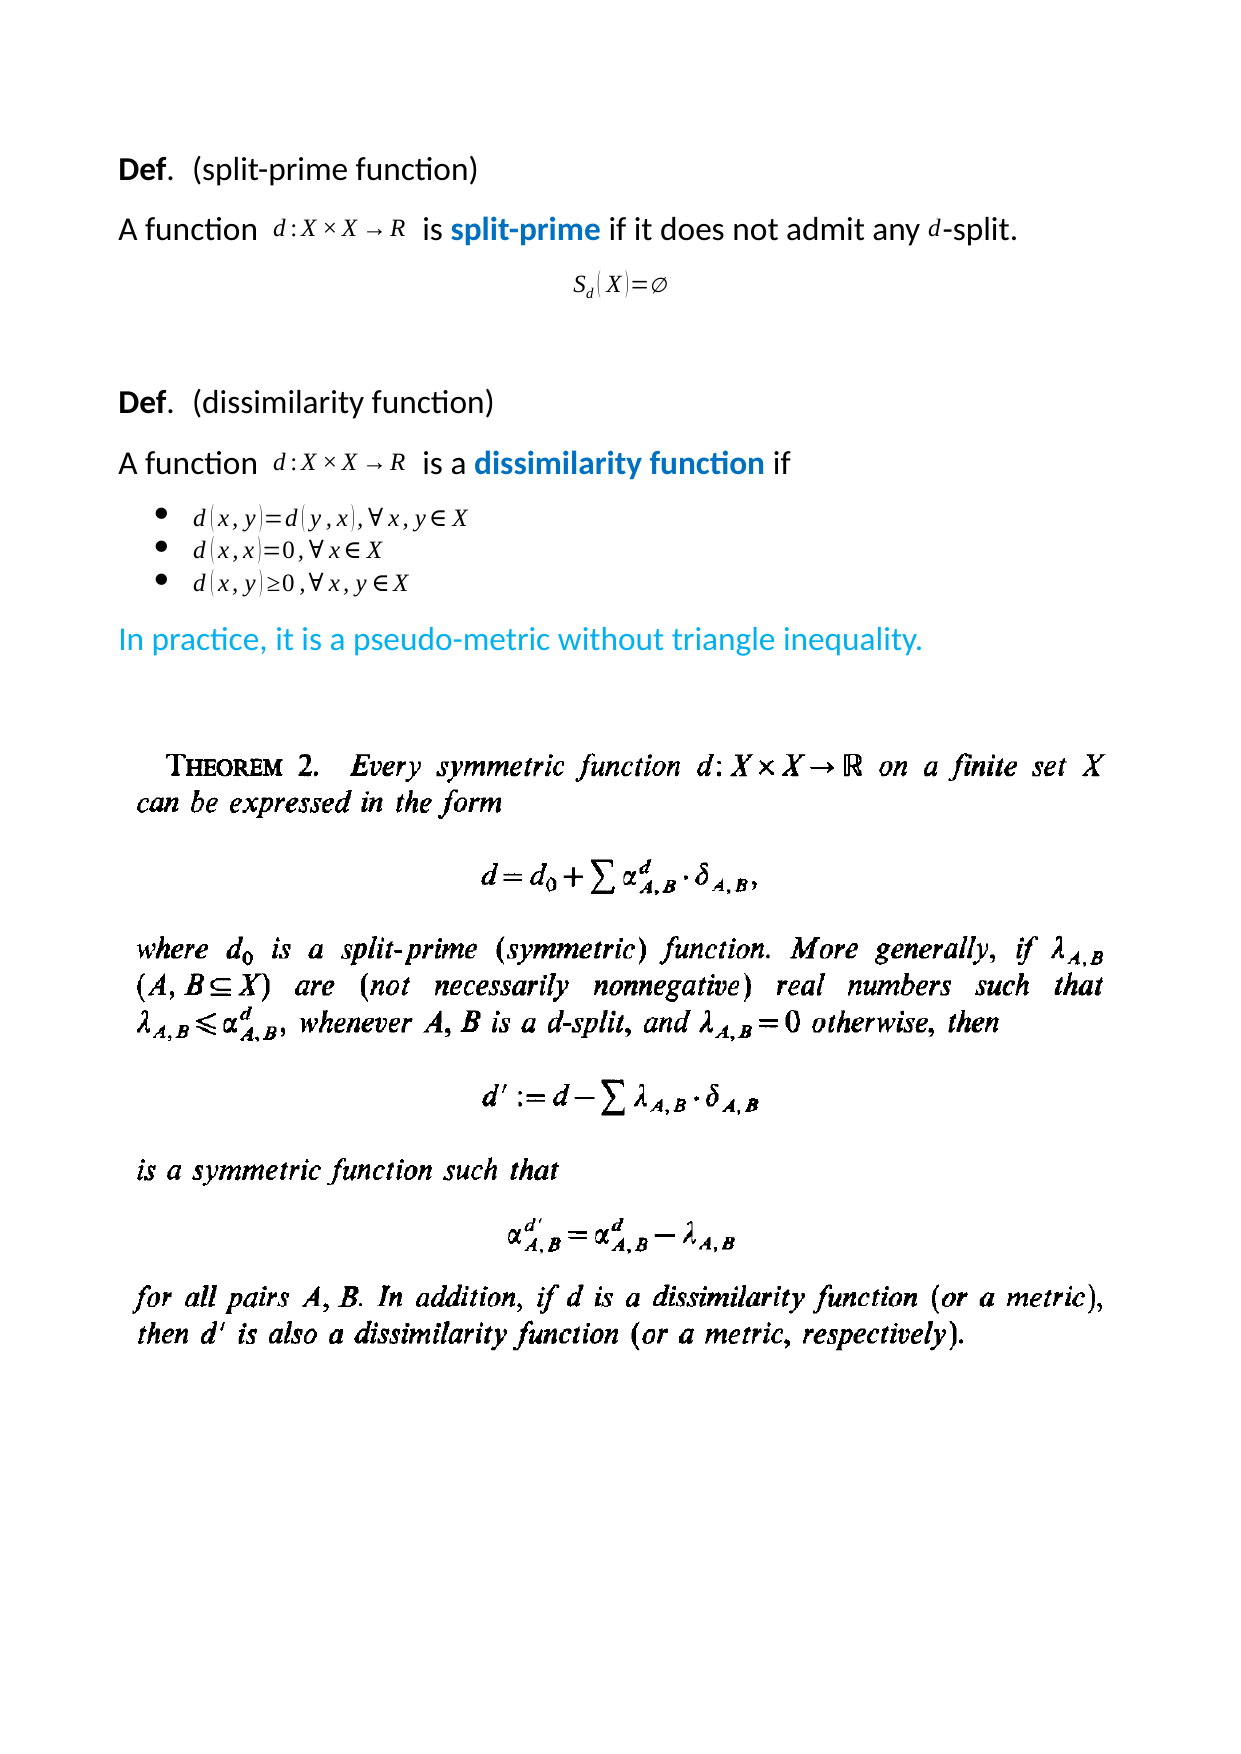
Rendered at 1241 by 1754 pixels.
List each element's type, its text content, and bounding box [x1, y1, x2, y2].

text Def. (dissimilarity function) [118, 381, 1122, 422]
text A function is a dissimilarity function if [118, 442, 1122, 482]
picture [118, 739, 1123, 1366]
text Def. (split-prime function) [118, 148, 1122, 188]
text In practice, it is a pseudo-metric without triangle inequality. [118, 618, 1122, 659]
text A function is split-prime if it does not admit any -split. [118, 208, 1122, 249]
